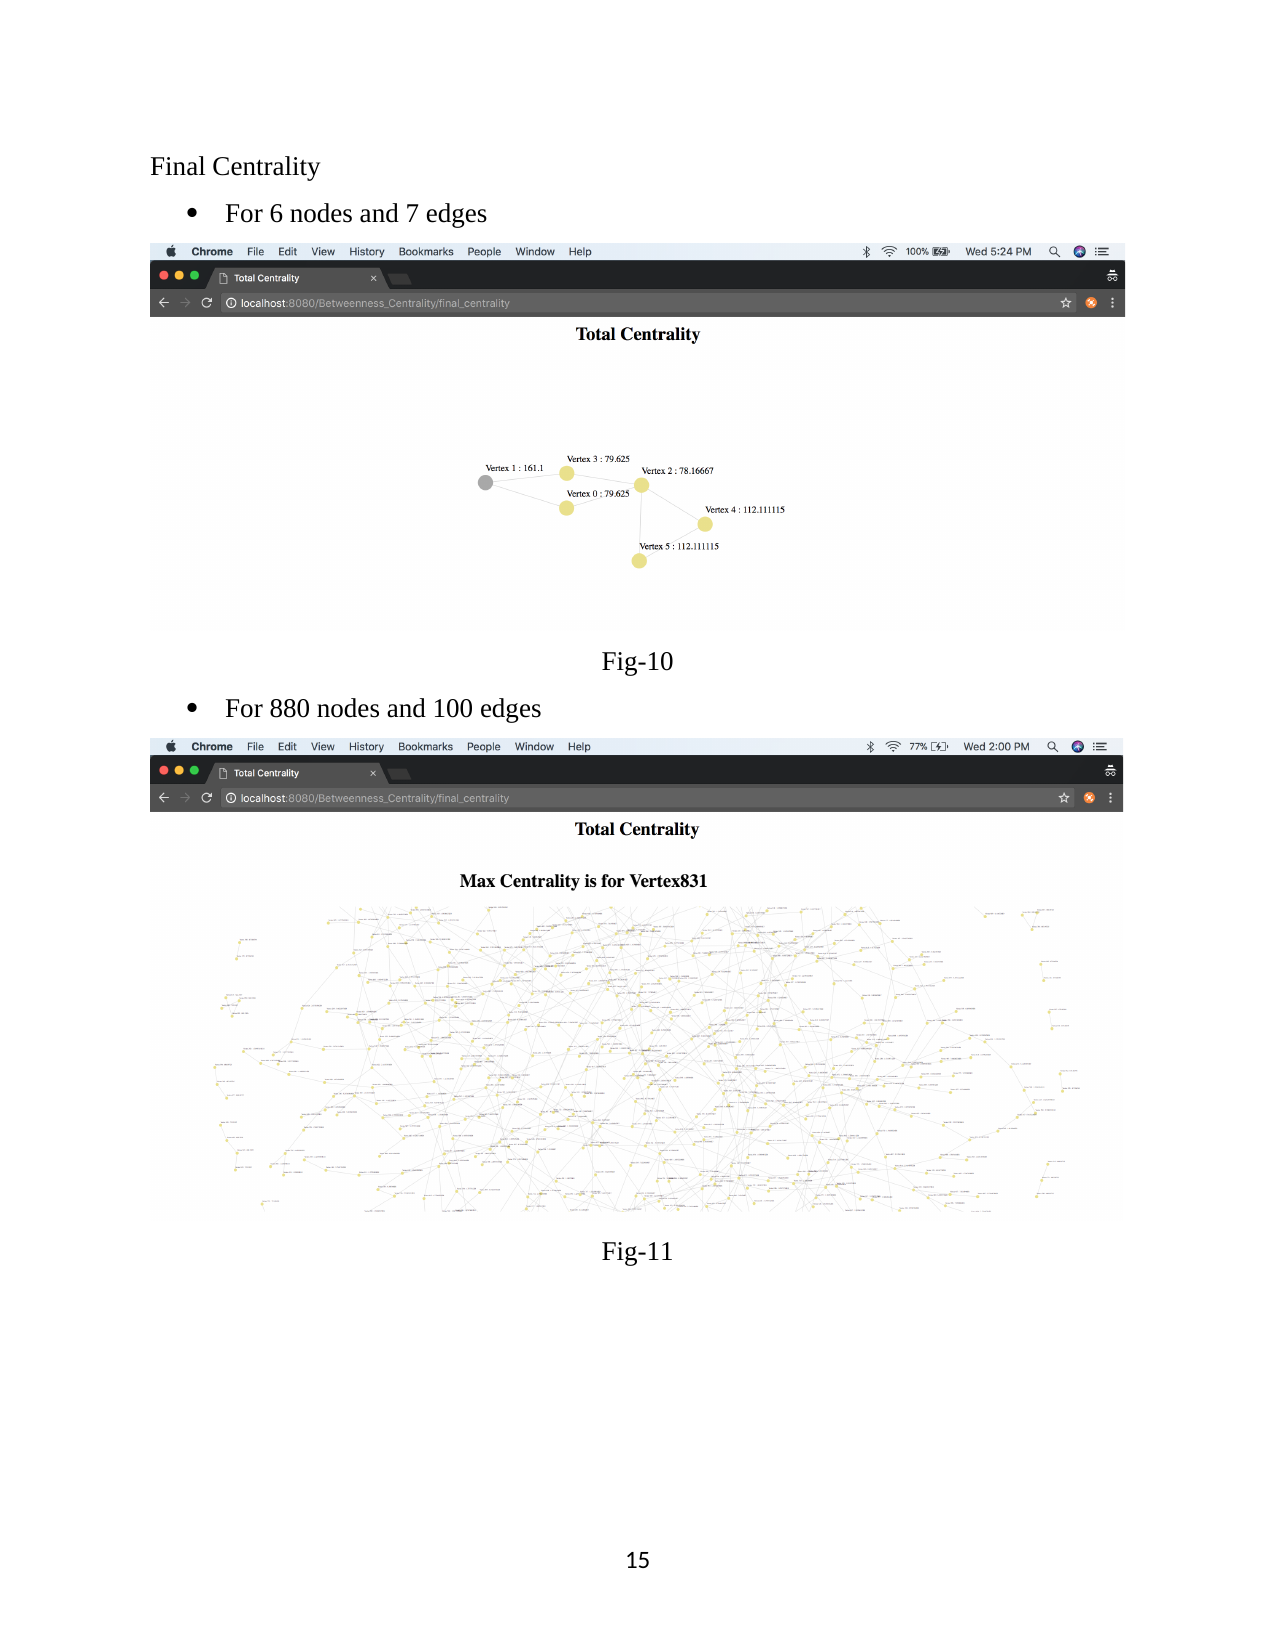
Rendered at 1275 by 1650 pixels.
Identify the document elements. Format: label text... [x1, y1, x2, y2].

list For 880 nodes and 100 edges [187, 692, 1125, 723]
list Fig-10 [150, 645, 1125, 677]
list Fig-11 [150, 1235, 1125, 1267]
list For 6 nodes and 7 edges [187, 197, 1125, 228]
picture [150, 243, 1125, 631]
list Final Centrality [150, 150, 1125, 181]
picture [150, 738, 1124, 1221]
